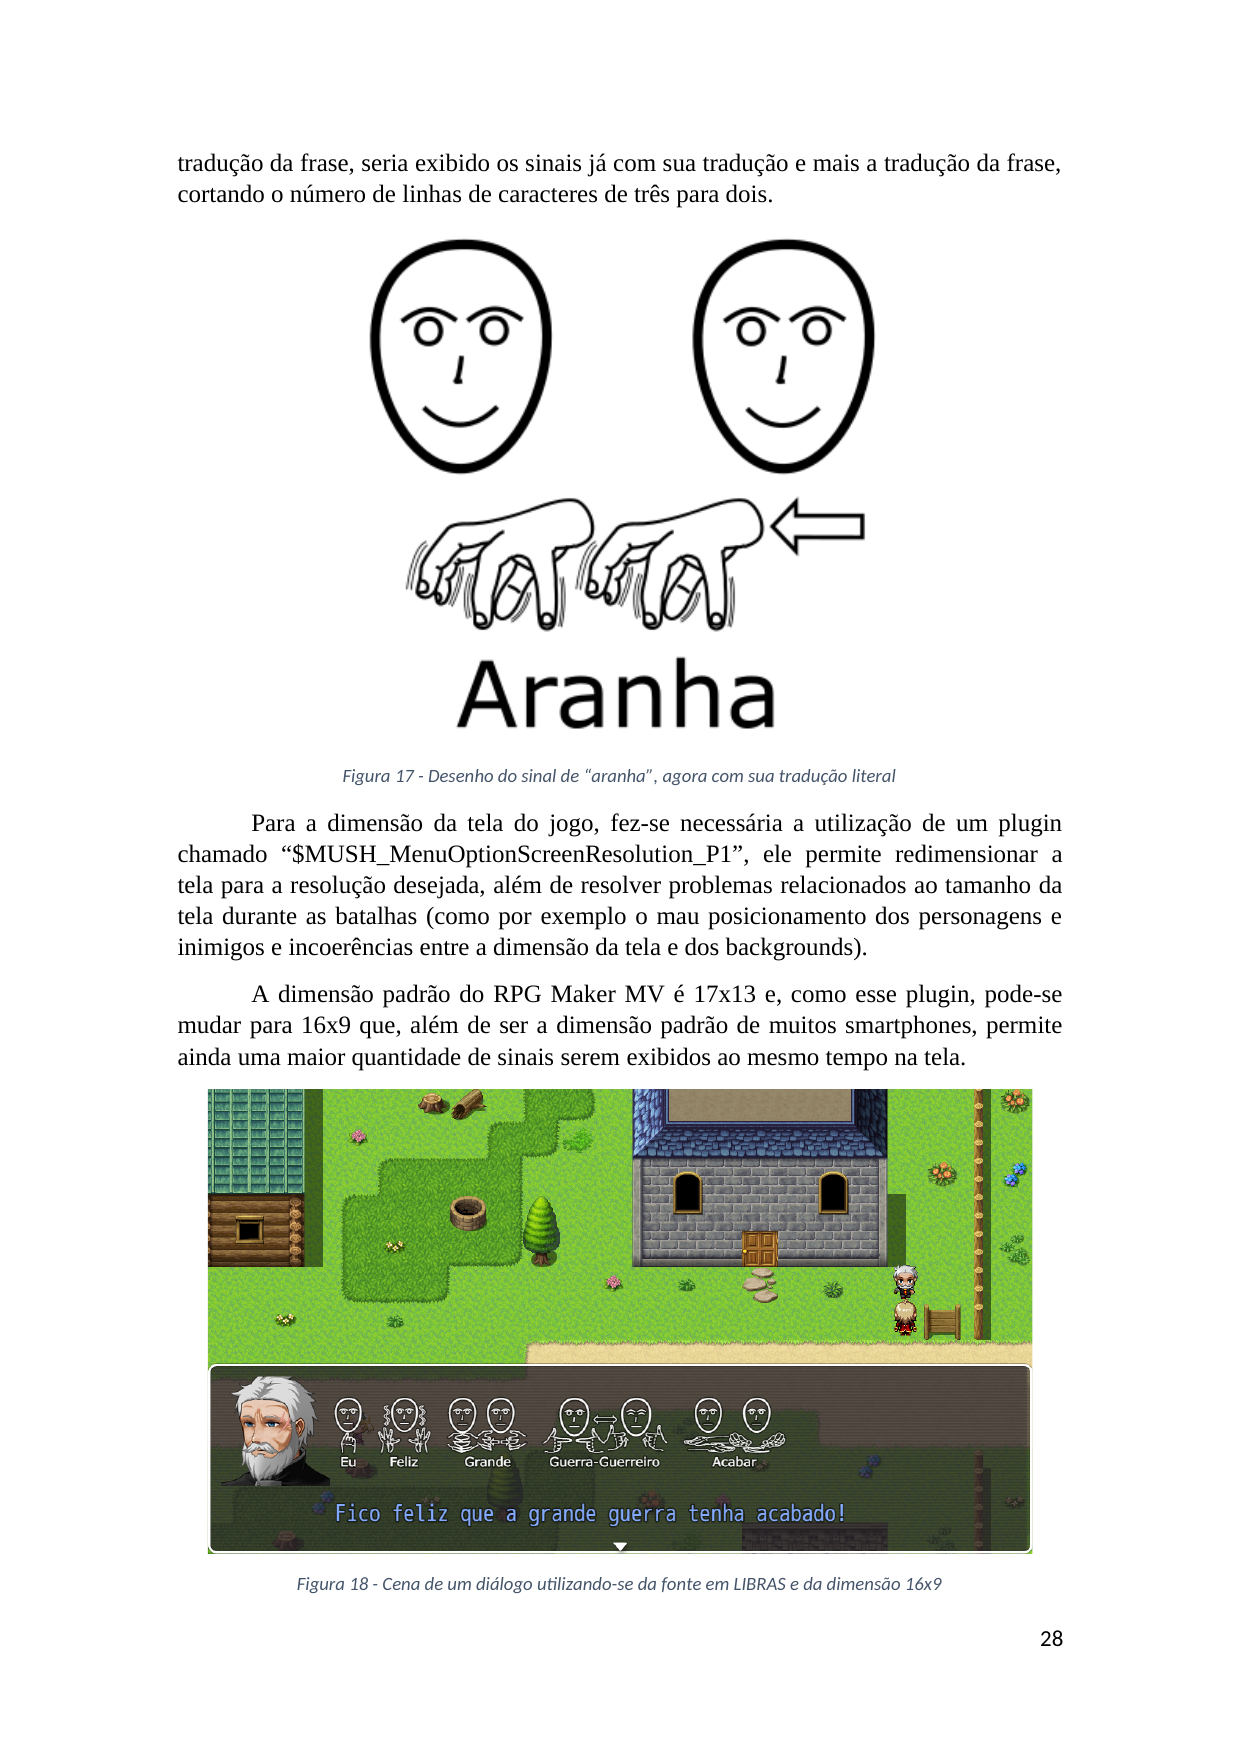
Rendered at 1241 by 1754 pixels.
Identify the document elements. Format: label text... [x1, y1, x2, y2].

text A dimensão padrão do RPG Maker MV é 17x13 e, como esse plugin, pode-se mudar para 16x9 que, além de ser a dimensão padrão de muitos smartphones, permite ainda uma maior quantidade de sinais serem exibidos ao mesmo tempo na tela. [177, 979, 1063, 1070]
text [177, 148, 1063, 207]
picture [353, 226, 887, 746]
picture [207, 1089, 1033, 1554]
text Para a dimensão da tela do jogo, fez-se necessária a utilização de um plugin chamado “$MUSH_MenuOptionScreenResolution_P1”, ele permite redimensionar a tela para a resolução desejada, além de resolver problemas relacionados ao tamanho da tela durante as batalhas (como por exemplo o mau posicionamento dos personagens e inimigos e incoerências entre a dimensão da tela e dos backgrounds). [177, 808, 1063, 961]
